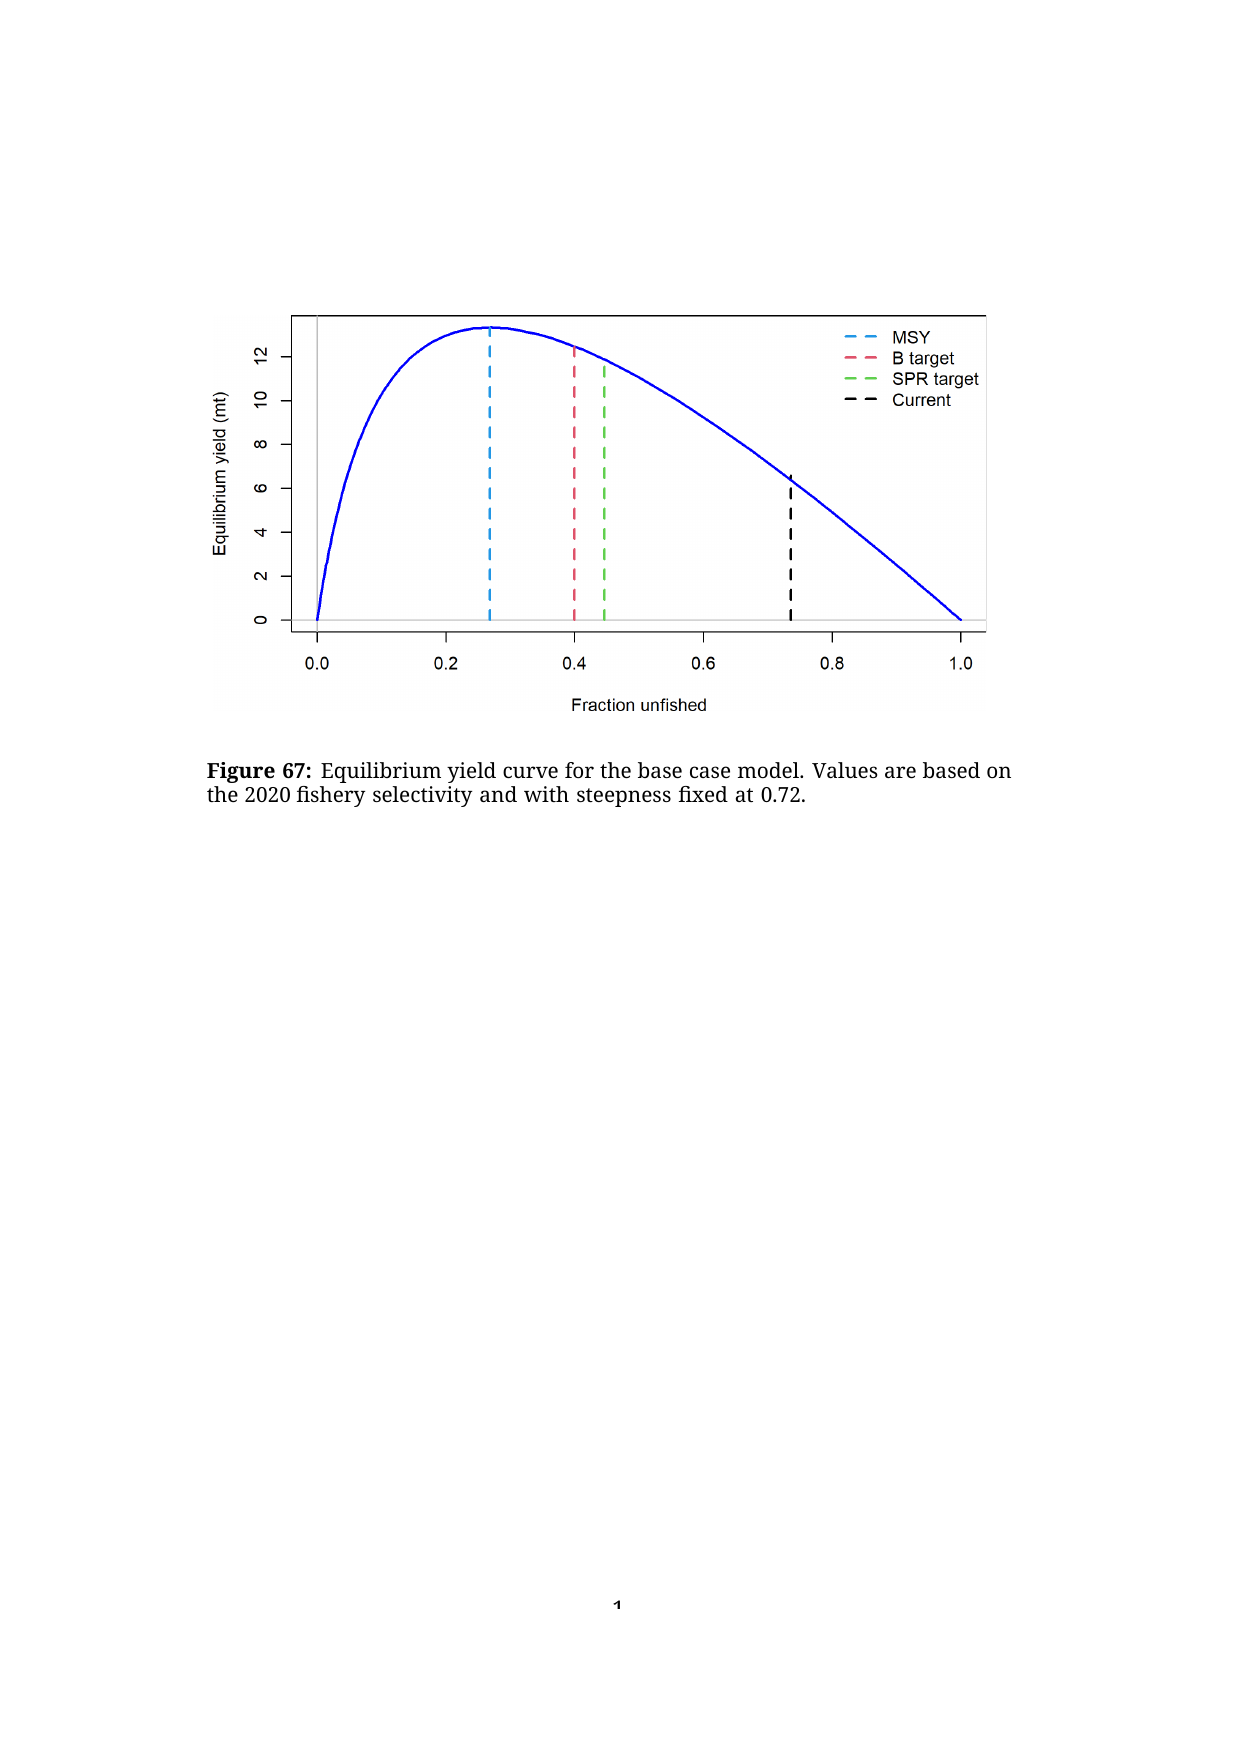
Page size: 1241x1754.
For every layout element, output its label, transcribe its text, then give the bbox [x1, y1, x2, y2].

picture [212, 315, 987, 711]
text Figure 67: Equilibrium yield curve for the base case model. Values are based on the 2020 fishery selectivity and with steepness fixed at 0.72. [207, 758, 1035, 808]
